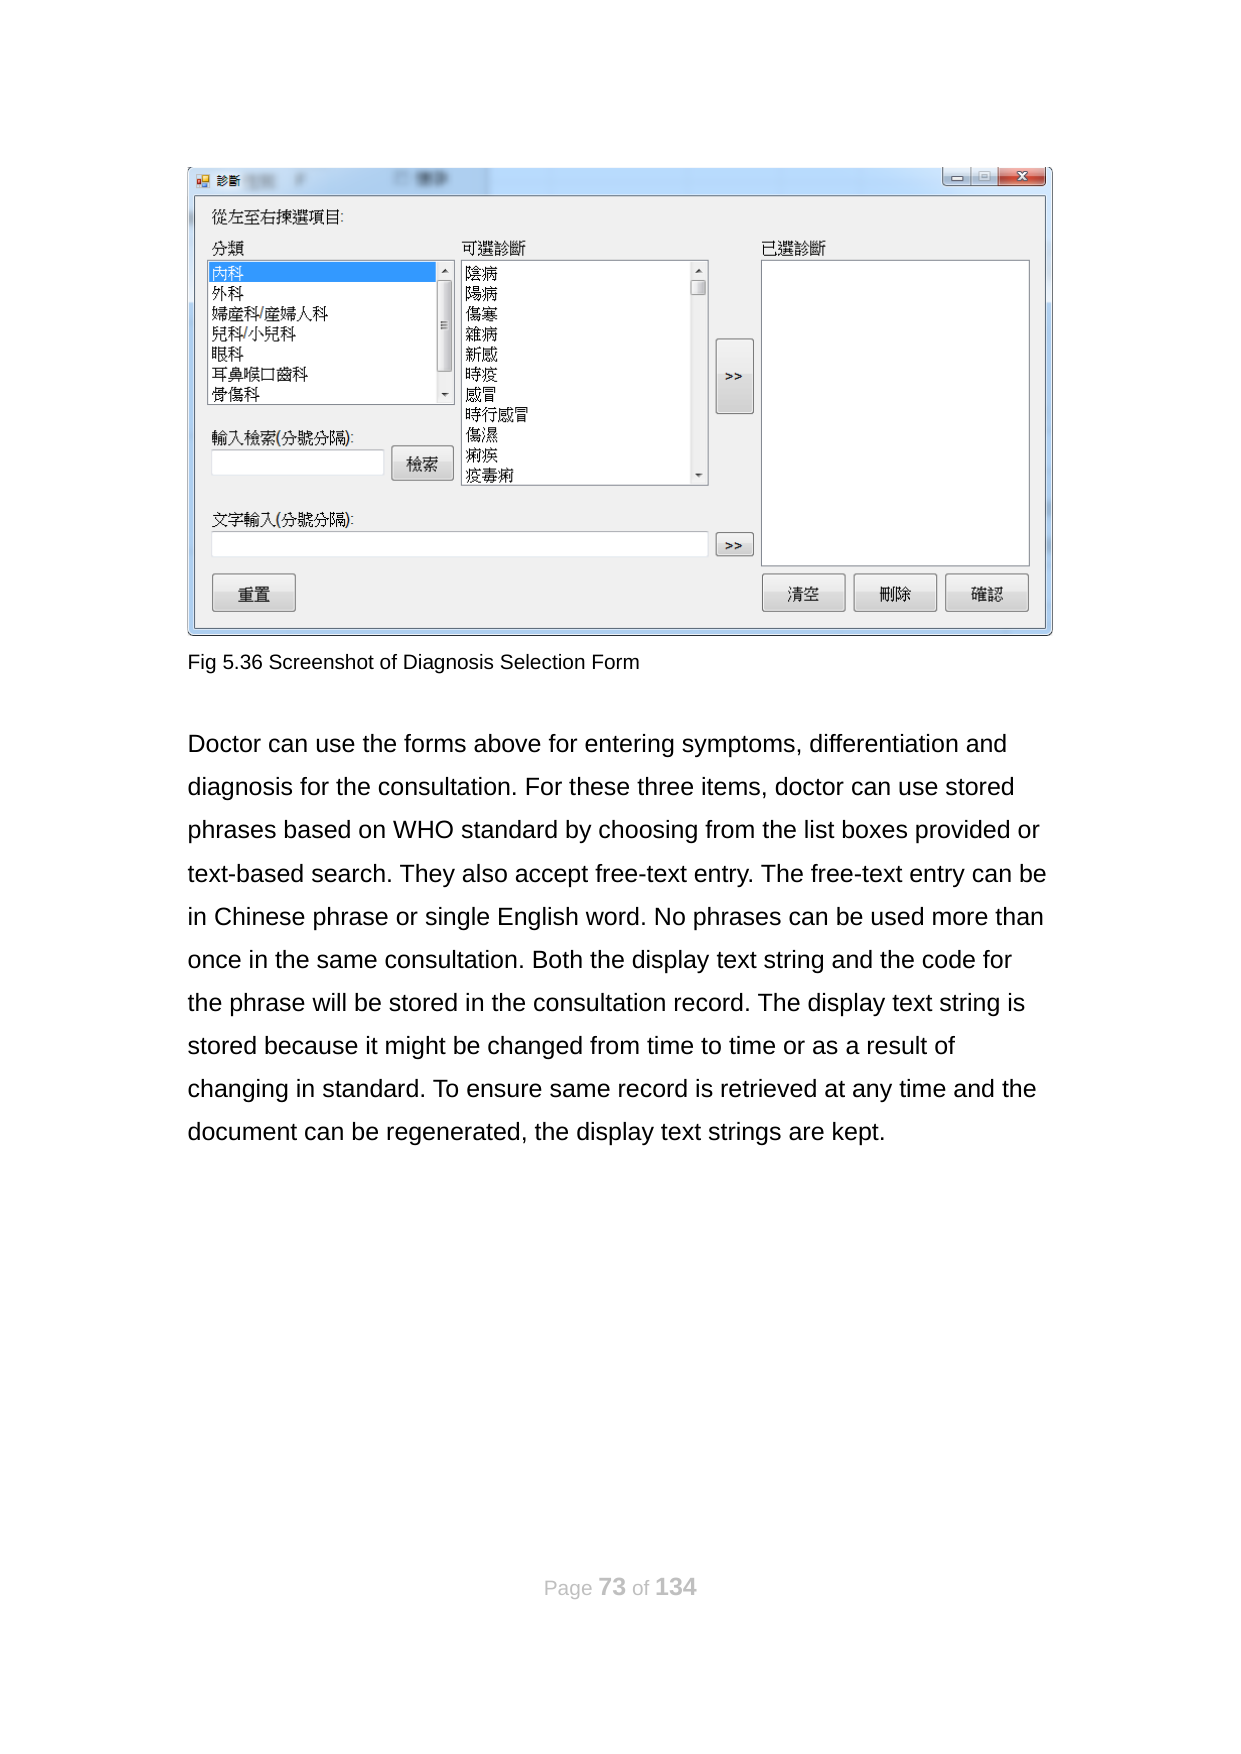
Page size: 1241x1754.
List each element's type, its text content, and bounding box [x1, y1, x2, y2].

text Doctor can use the forms above for entering symptoms, differentiation and diagnosis for the consultation. For these three items, doctor can use stored phrases based on WHO standard by choosing from the list boxes provided or text-based search. They also accept free-text entry. The free-text entry can be in Chinese phrase or single English word. No phrases can be used more than once in the same consultation. Both the display text string and the code for the phrase will be stored in the consultation record. The display text string is stored because it might be changed from time to time or as a result of changing in standard. To ensure same record is retrieved at any time and the document can be regenerated, the display text strings are kept. [187, 729, 1053, 1146]
picture [187, 167, 1053, 636]
